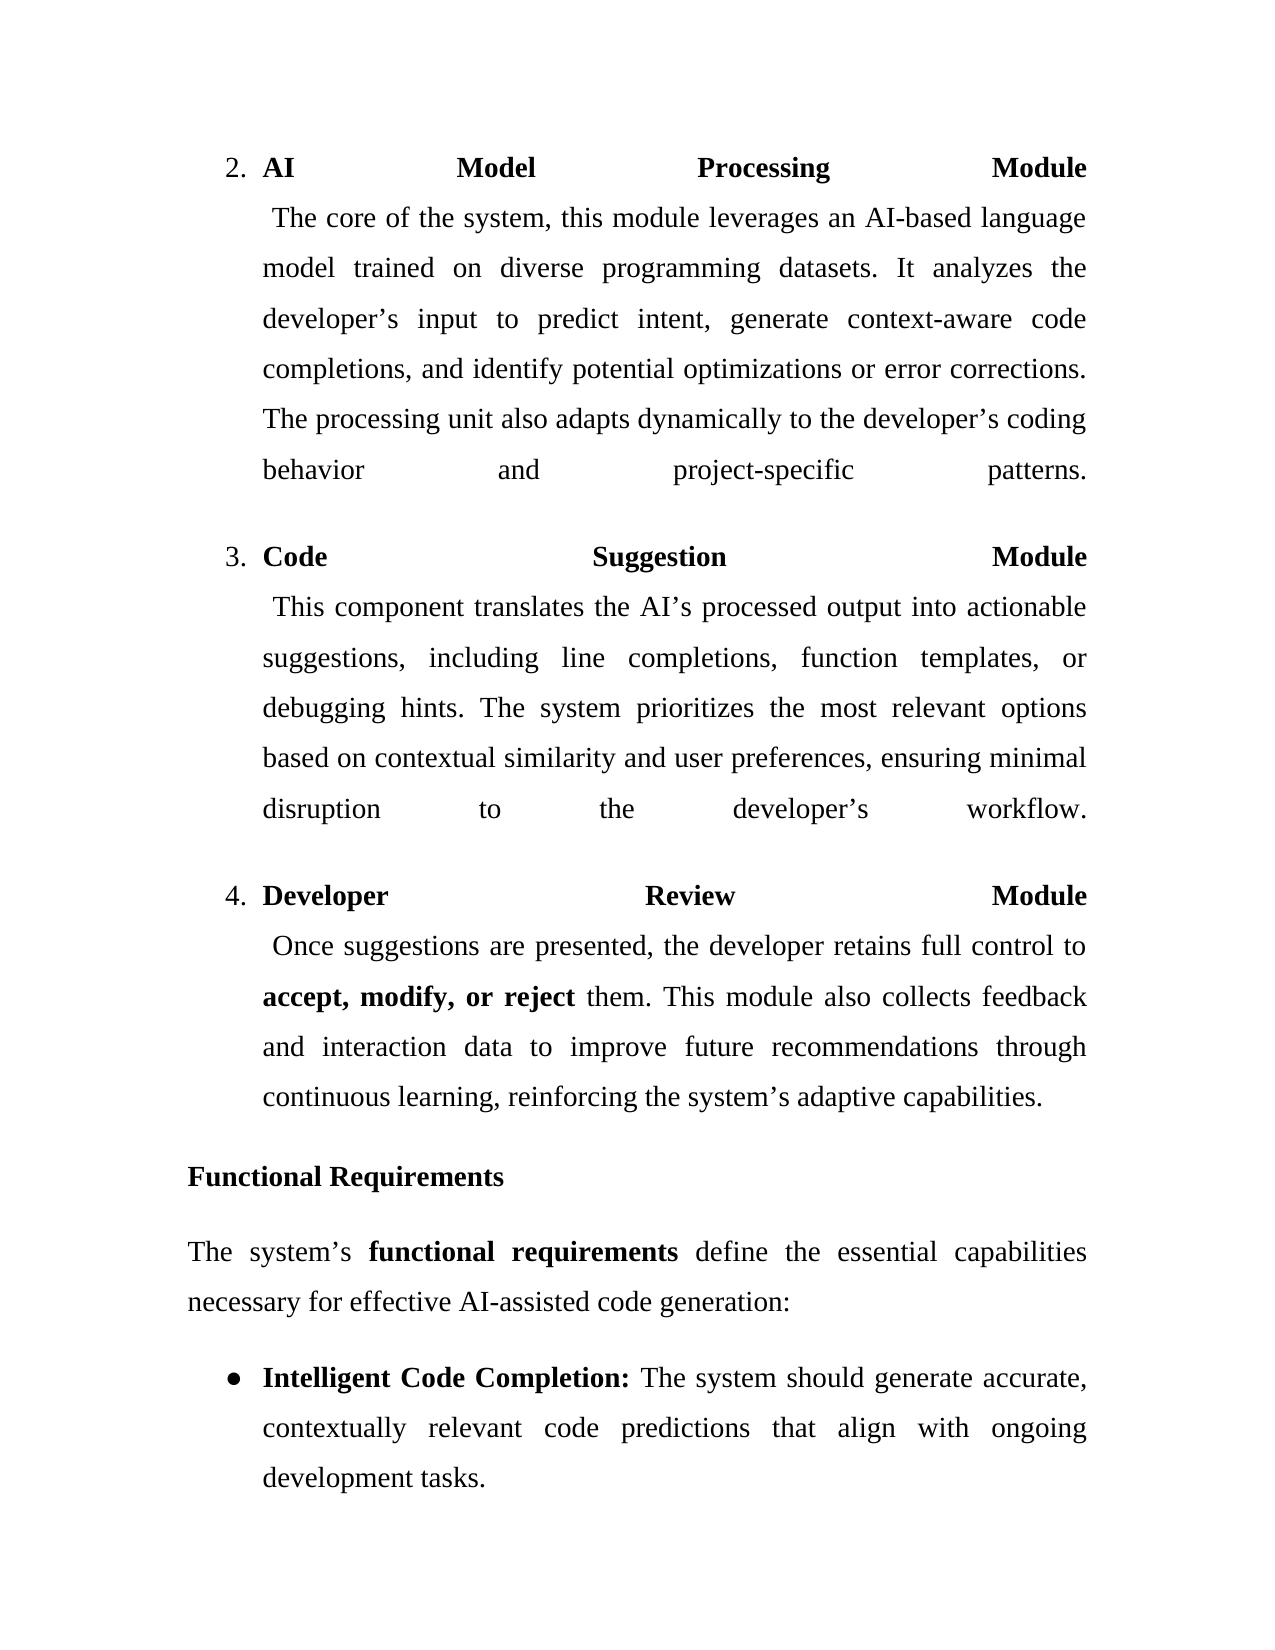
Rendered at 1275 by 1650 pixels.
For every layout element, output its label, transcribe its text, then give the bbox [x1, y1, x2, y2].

list Code Suggestion Module This component translates the AI’s processed output into actionable suggestions, including line completions, function templates, or debugging hints. The system prioritizes the most relevant options based on contextual similarity and user preferences, ensuring minimal disruption to the developer’s workflow. [225, 539, 1087, 864]
text The system’s functional requirements define the essential capabilities necessary for effective AI-assisted code generation: [187, 1234, 1087, 1318]
list AI Model Processing Module The core of the system, this module leverages an AI-based language model trained on diverse programming datasets. It analyzes the developer’s input to predict intent, generate context-aware code completions, and identify potential optimizations or error corrections. The processing unit also adapts dynamically to the developer’s coding behavior and project-specific patterns. [225, 150, 1087, 526]
subtitle Functional Requirements [187, 1159, 1087, 1192]
list Developer Review Module Once suggestions are presented, the developer retains full control to accept, modify, or reject them. This module also collects feedback and interaction data to improve future recommendations through continuous learning, reinforcing the system’s adaptive capabilities. [225, 878, 1087, 1113]
list Intelligent Code Completion: The system should generate accurate, contextually relevant code predictions that align with ongoing development tasks. [225, 1360, 1087, 1494]
